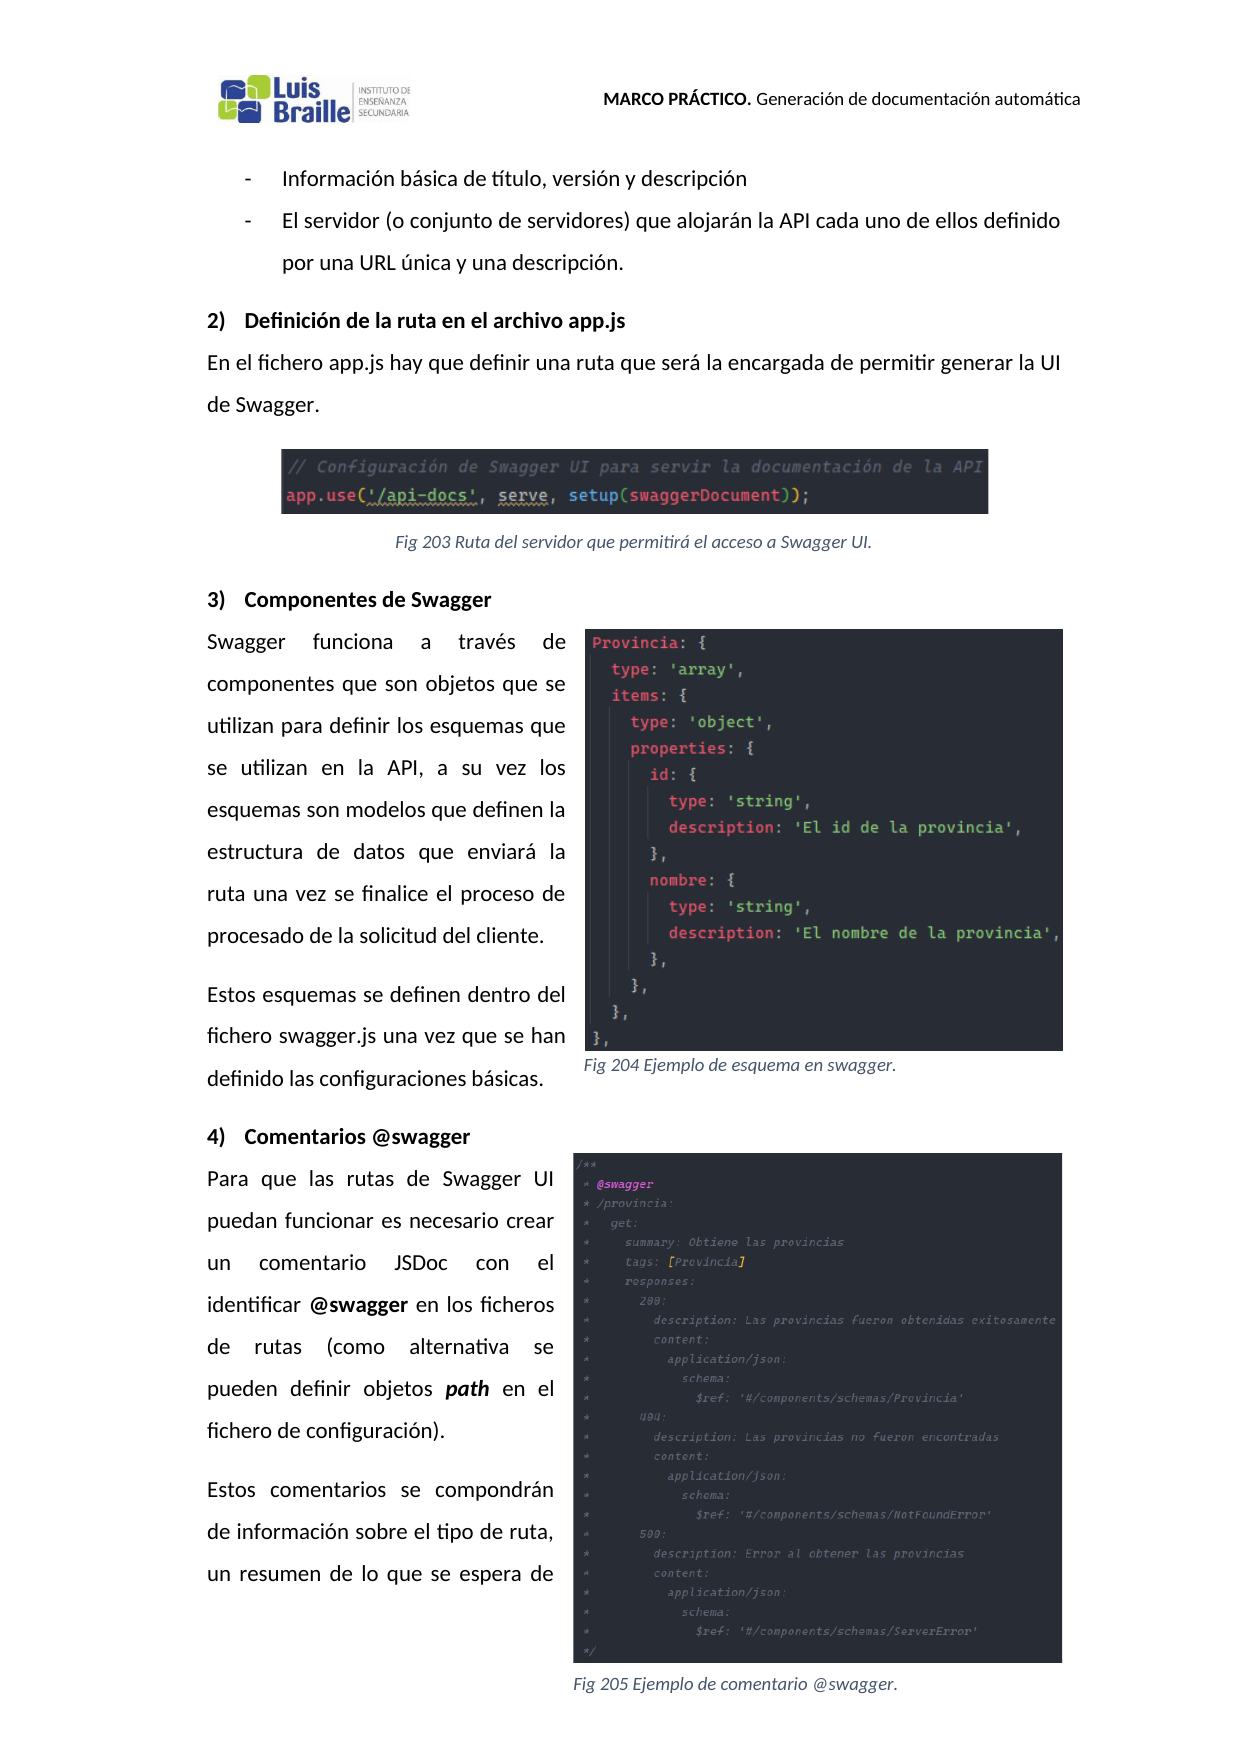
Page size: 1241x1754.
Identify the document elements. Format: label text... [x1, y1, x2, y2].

text En el fichero app.js hay que definir una ruta que será la encargada de permitir generar la UI de Swagger. [207, 348, 1063, 418]
list Comentarios @swagger [207, 1122, 1063, 1150]
list Componentes de Swagger [207, 585, 1063, 613]
text Para que las rutas de Swagger UI puedan funcionar es necesario crear un comentario JSDoc con el identificar @swagger en los ficheros de rutas (como alternativa se pueden definir objetos path en el fichero de configuración). [207, 1164, 573, 1444]
list El servidor (o conjunto de servidores) que alojarán la API cada uno de ellos definido por una URL única y una descripción. [244, 206, 1063, 276]
list Información básica de título, versión y descripción [244, 164, 1063, 192]
list Definición de la ruta en el archivo app.js [207, 306, 1063, 334]
picture [585, 629, 1063, 1051]
picture [281, 449, 989, 514]
text Estos esquemas se definen dentro del fichero swagger.js una vez que se han definido las configuraciones básicas. [207, 980, 1063, 1092]
text Fig 203 Ruta del servidor que permitirá el acceso a Swagger UI. [207, 530, 1063, 553]
text Swagger funciona a través de componentes que son objetos que se utilizan para definir los esquemas que se utilizan en la API, a su vez los esquemas son modelos que definen la estructura de datos que enviará la ruta una vez se finalice el proceso de procesado de la solicitud del cliente. [207, 627, 1063, 949]
picture [573, 1153, 1063, 1663]
